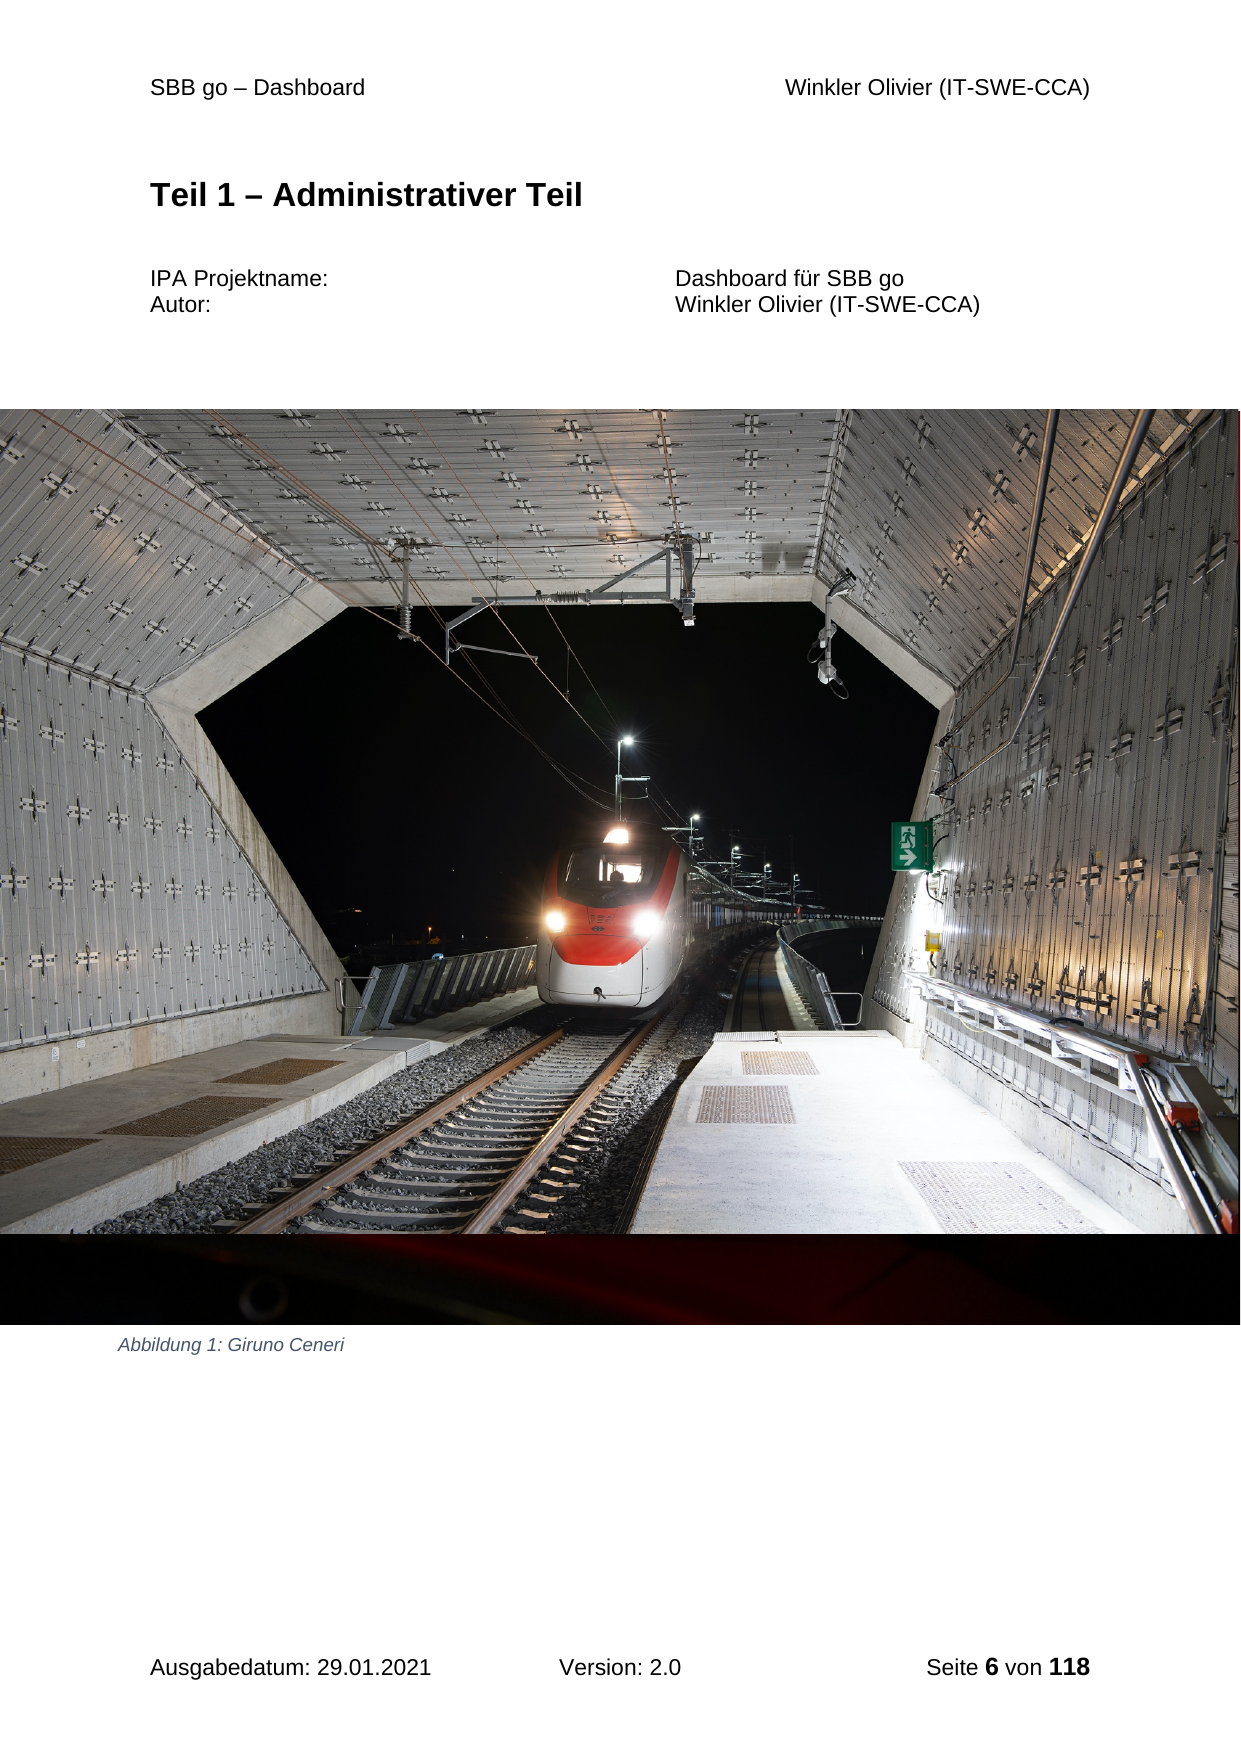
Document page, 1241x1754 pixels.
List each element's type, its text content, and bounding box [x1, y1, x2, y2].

picture [0, 409, 1241, 1325]
subtitle Teil 1 – Administrativer Teil [150, 175, 1090, 213]
text Autor: Winkler Olivier (IT-SWE-CCA) [150, 291, 1090, 317]
text IPA Projektname: Dashboard für SBB go [150, 265, 1090, 291]
